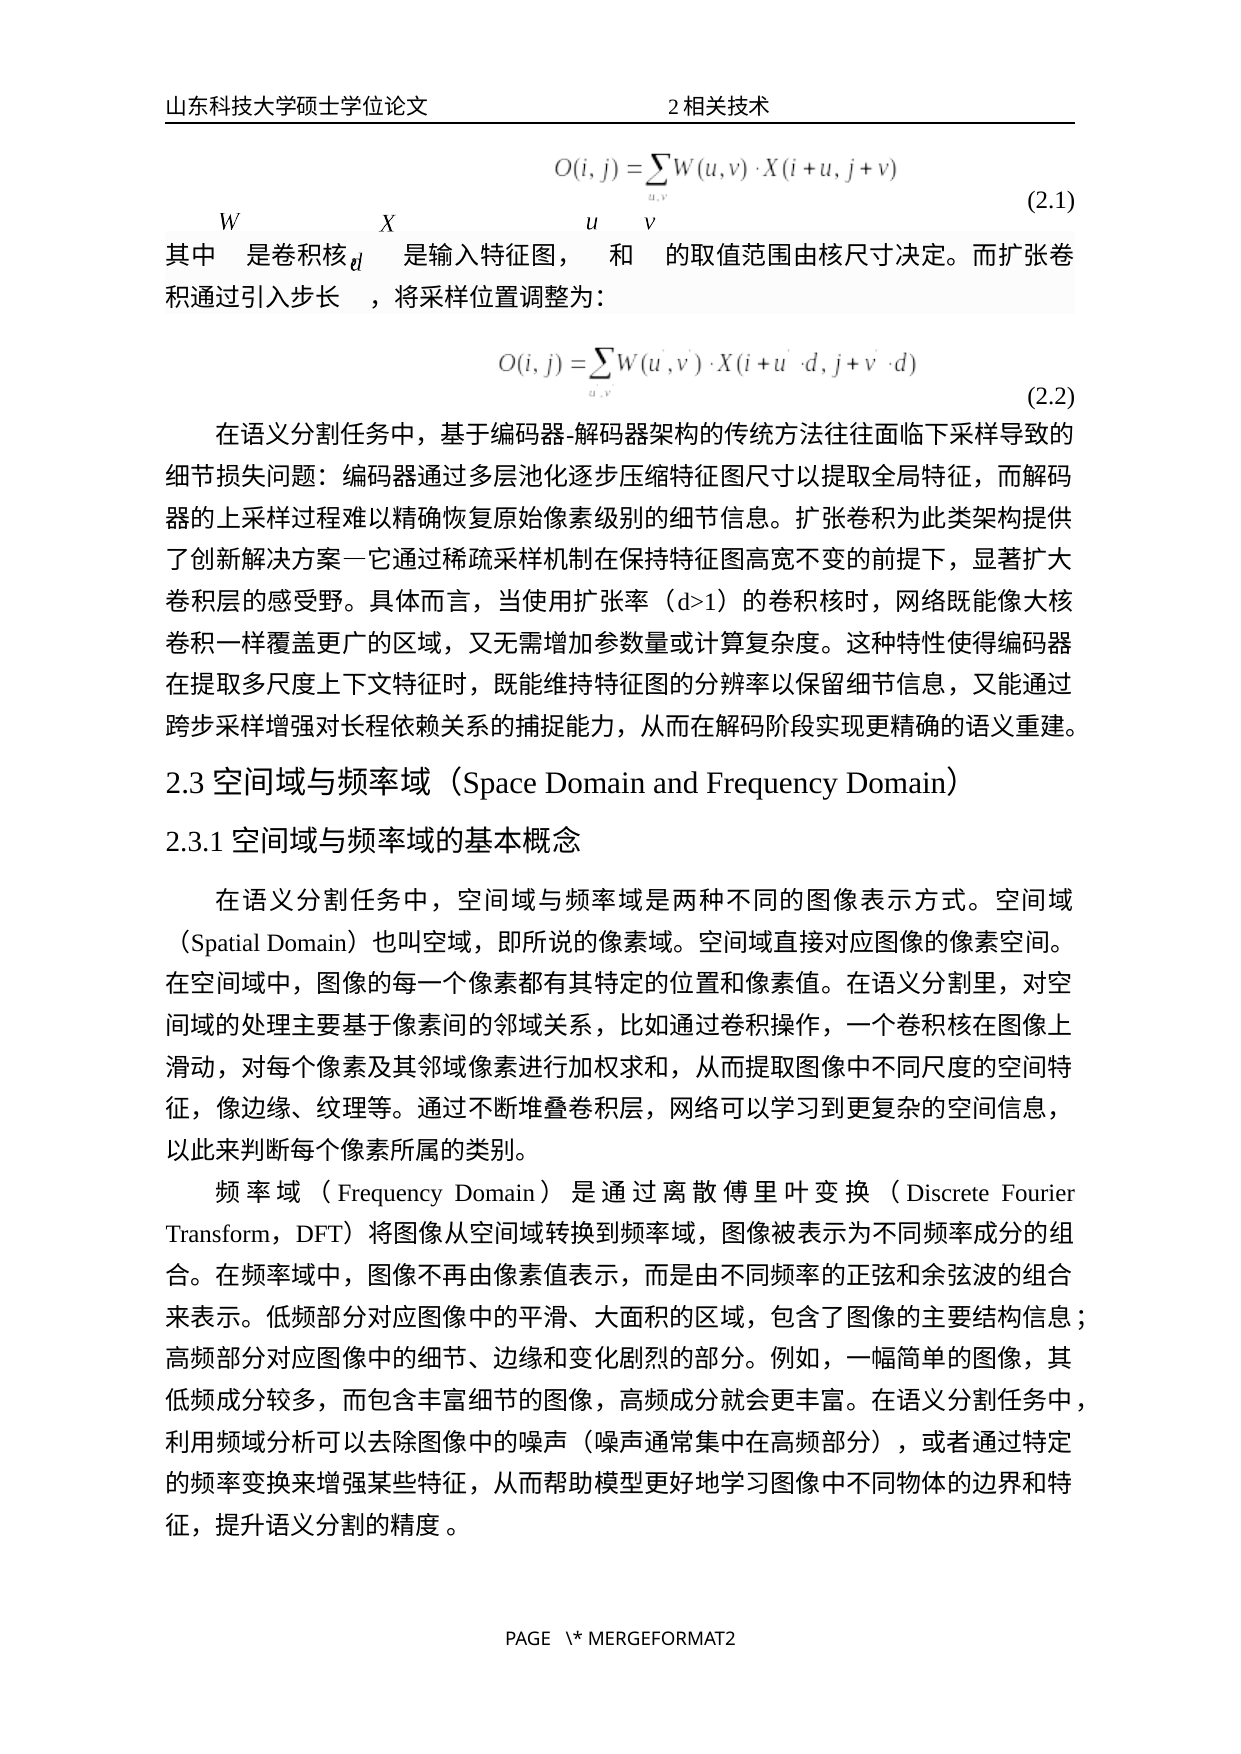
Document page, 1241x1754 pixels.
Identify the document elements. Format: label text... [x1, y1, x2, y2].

text 在语义分割任务中，空间域与频率域是两种不同的图像表示方式。空间域（Spatial Domain）也叫空域，即所说的像素域。空间域直接对应图像的像素空间。在空间域中，图像的每一个像素都有其特定的位置和像素值。在语义分割里，对空间域的处理主要基于像素间的邻域关系，比如通过卷积操作，一个卷积核在图像上滑动，对每个像素及其邻域像素进行加权求和，从而提取图像中不同尺度的空间特征，像边缘、纹理等。通过不断堆叠卷积层，网络可以学习到更复杂的空间信息，以此来判断每个像素所属的类别。 [165, 876, 1075, 1168]
text (2.2) [165, 343, 1075, 411]
text 频率域（Frequency Domain）是通过离散傅里叶变换（Discrete Fourier Transform，DFT）将图像从空间域转换到频率域，图像被表示为不同频率成分的组合。在频率域中，图像不再由像素值表示，而是由不同频率的正弦和余弦波的组合来表示。低频部分对应图像中的平滑、大面积的区域，包含了图像的主要结构信息；高频部分对应图像中的细节、边缘和变化剧烈的部分。例如，一幅简单的图像，其低频成分较多，而包含丰富细节的图像，高频成分就会更丰富。在语义分割任务中，利用频域分析可以去除图像中的噪声（噪声通常集中在高频部分），或者通过特定的频率变换来增强某些特征，从而帮助模型更好地学习图像中不同物体的边界和特征，提升语义分割的精度 。 [165, 1168, 1075, 1543]
subtitle 2.3 空间域与频率域（Space Domain and Frequency Domain） [165, 760, 1075, 802]
text 在语义分割任务中，基于编码器-解码器架构的传统方法往往面临下采样导致的细节损失问题：编码器通过多层池化逐步压缩特征图尺寸以提取全局特征，而解码器的上采样过程难以精确恢复原始像素级别的细节信息。扩张卷积为此类架构提供了创新解决方案—它通过稀疏采样机制在保持特征图高宽不变的前提下，显著扩大卷积层的感受野。具体而言，当使用扩张率（d>1）的卷积核时，网络既能像大核卷积一样覆盖更广的区域，又无需增加参数量或计算复杂度。这种特性使得编码器在提取多尺度上下文特征时，既能维持特征图的分辨率以保留细节信息，又能通过跨步采样增强对长程依赖关系的捕捉能力，从而在解码阶段实现更精确的语义重建。 [165, 411, 1075, 744]
text (2.1) [165, 150, 1075, 213]
subtitle 2.3.1 空间域与频率域的基本概念 [165, 818, 1075, 860]
text 其中是卷积核，是输入特征图， 和 的取值范围由核尺寸决定。而扩张卷积通过引入步长 ，将采样位置调整为： [165, 231, 1075, 314]
